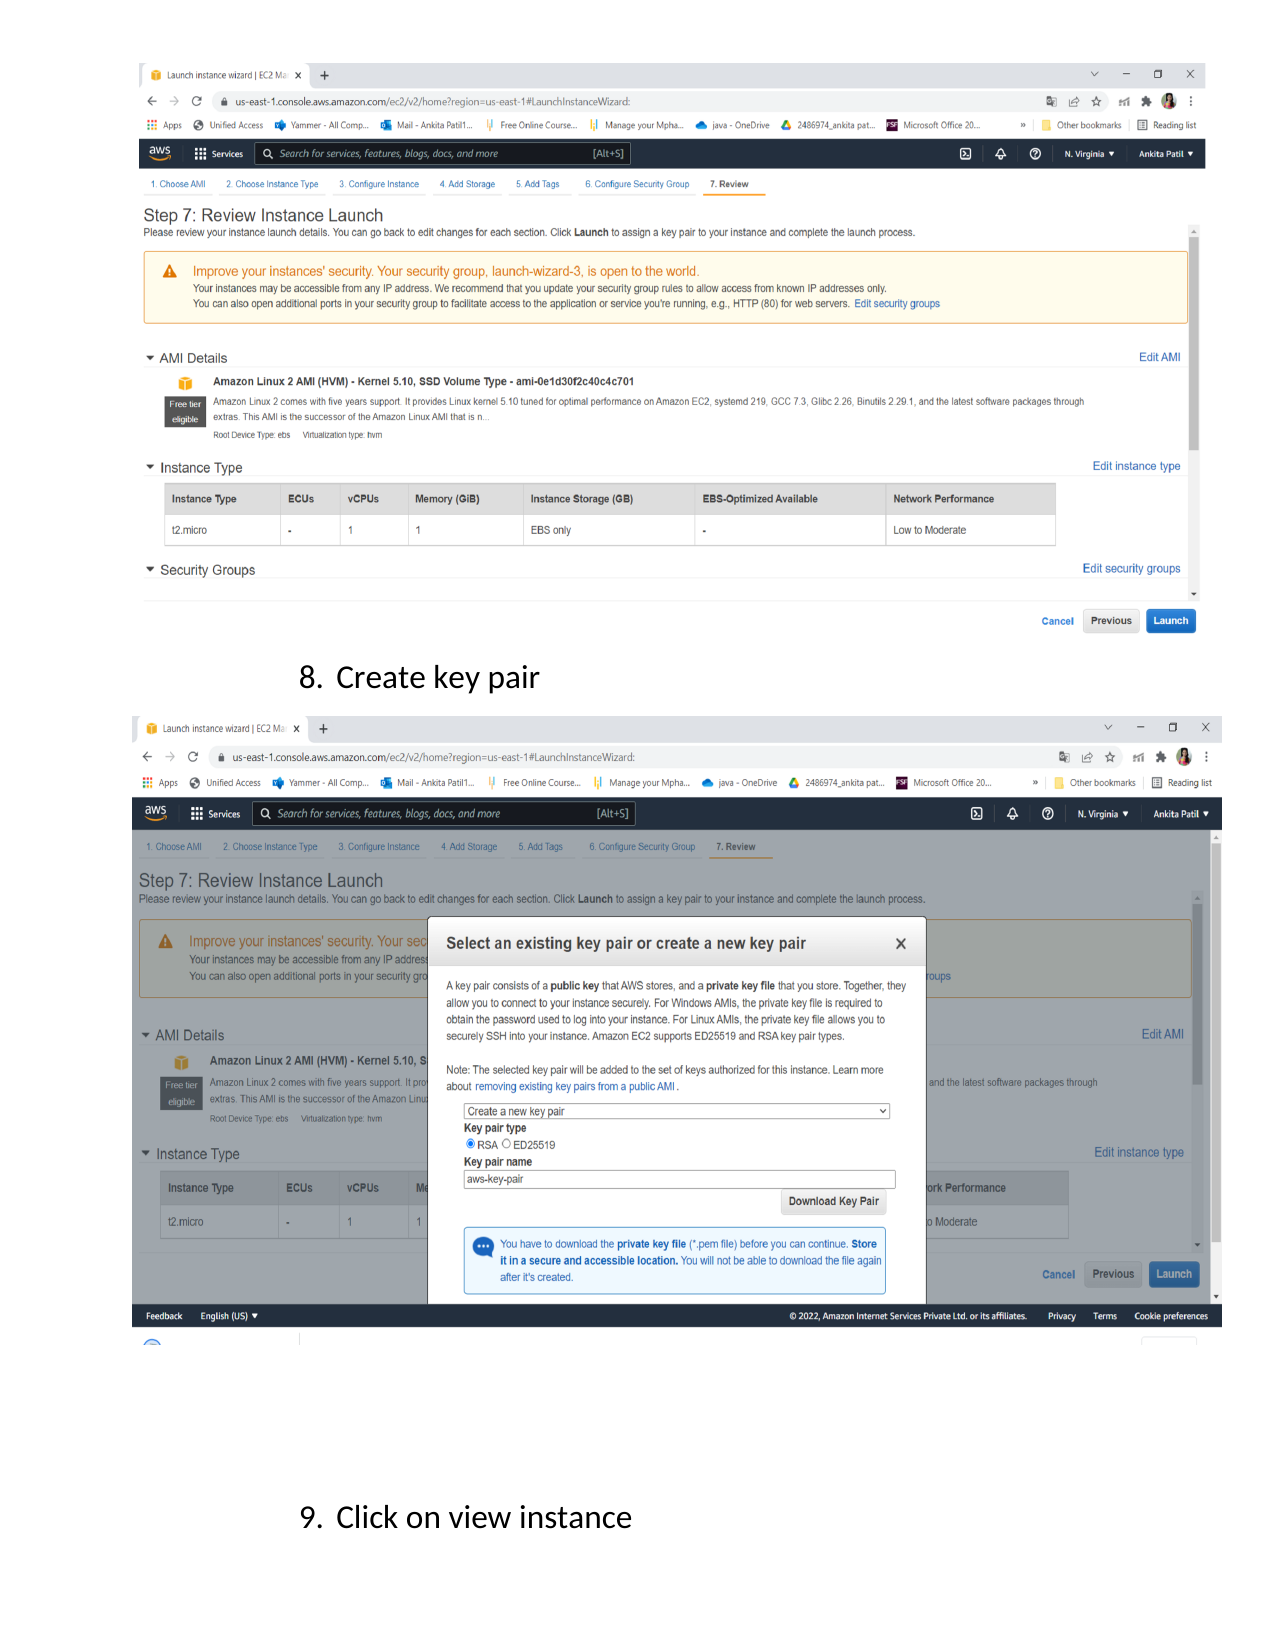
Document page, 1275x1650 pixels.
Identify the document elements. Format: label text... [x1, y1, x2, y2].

picture [131, 715, 1222, 1345]
list Click on view instance [298, 1496, 1223, 1537]
list Create key pair [298, 656, 1223, 697]
picture [138, 62, 1206, 640]
